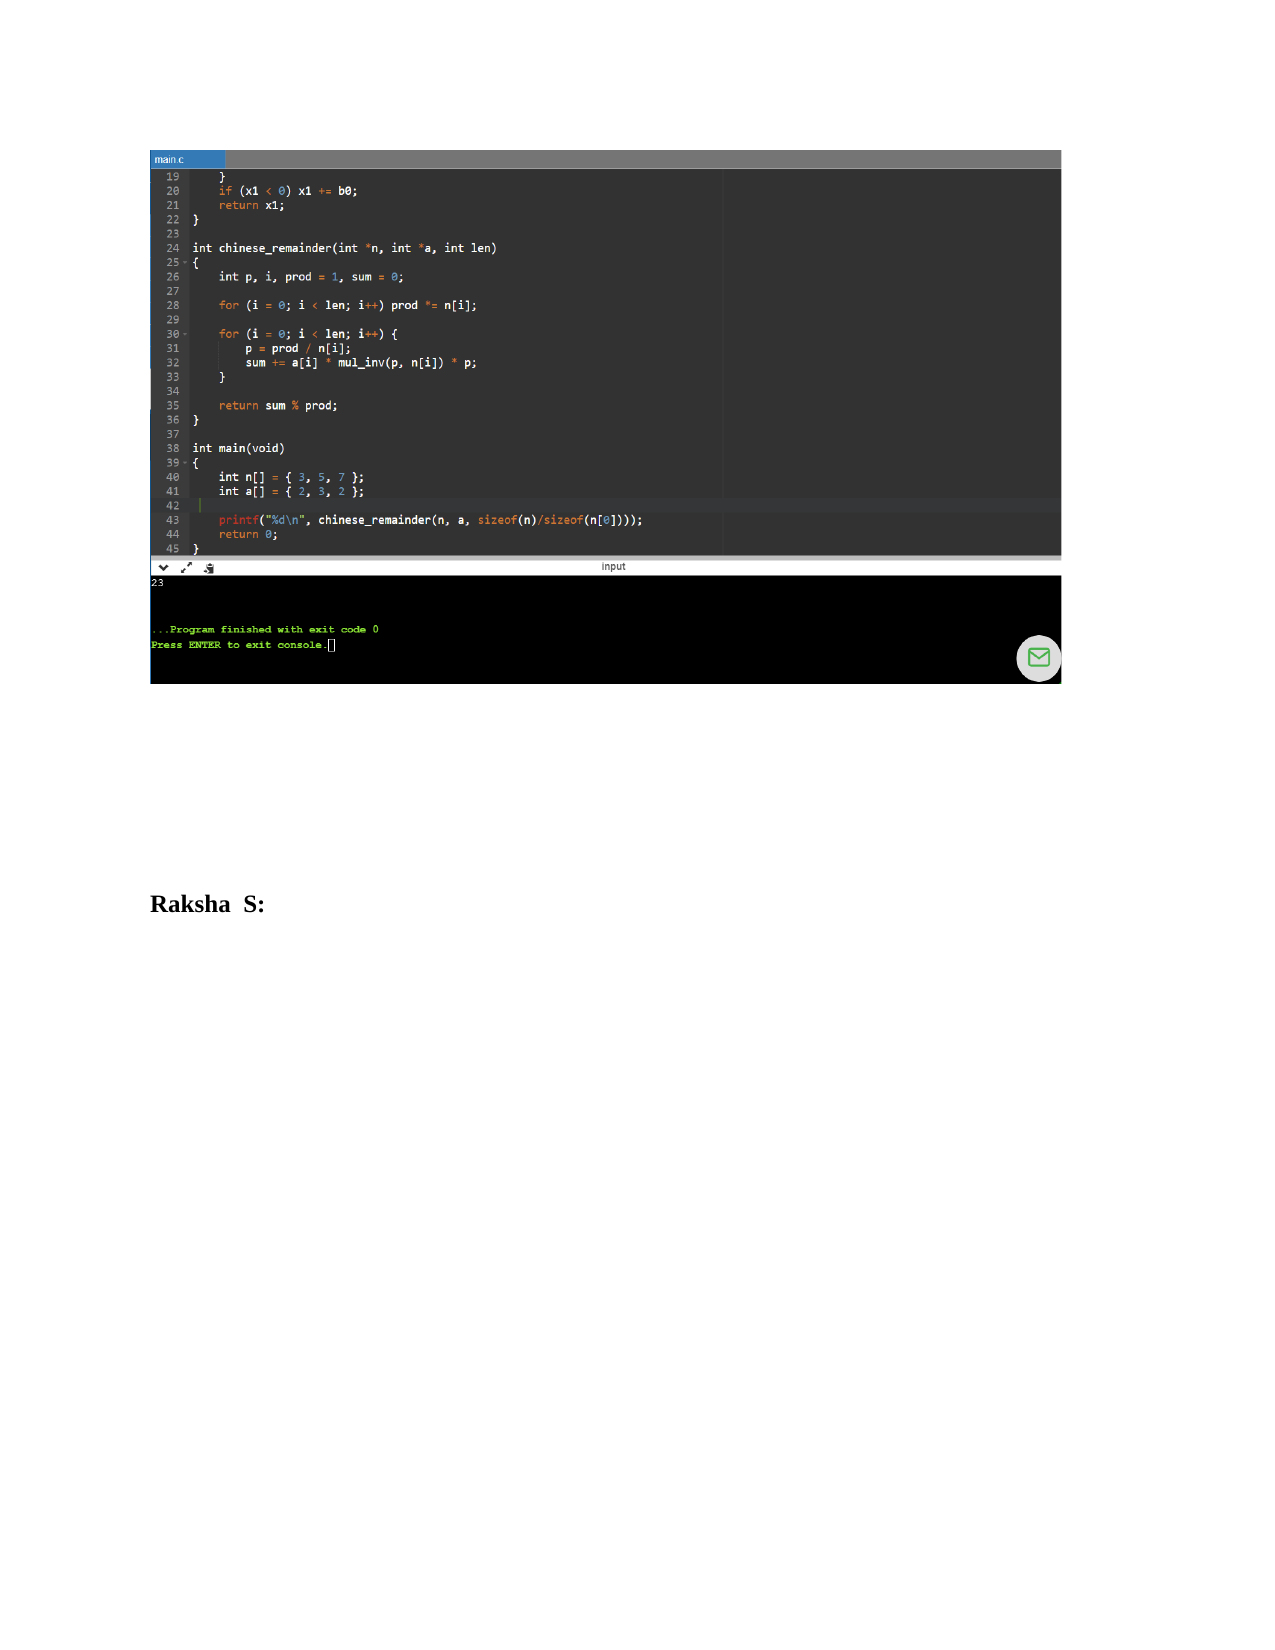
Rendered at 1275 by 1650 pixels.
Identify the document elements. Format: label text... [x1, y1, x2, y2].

text Raksha S: [150, 889, 1125, 917]
picture [150, 150, 1062, 684]
